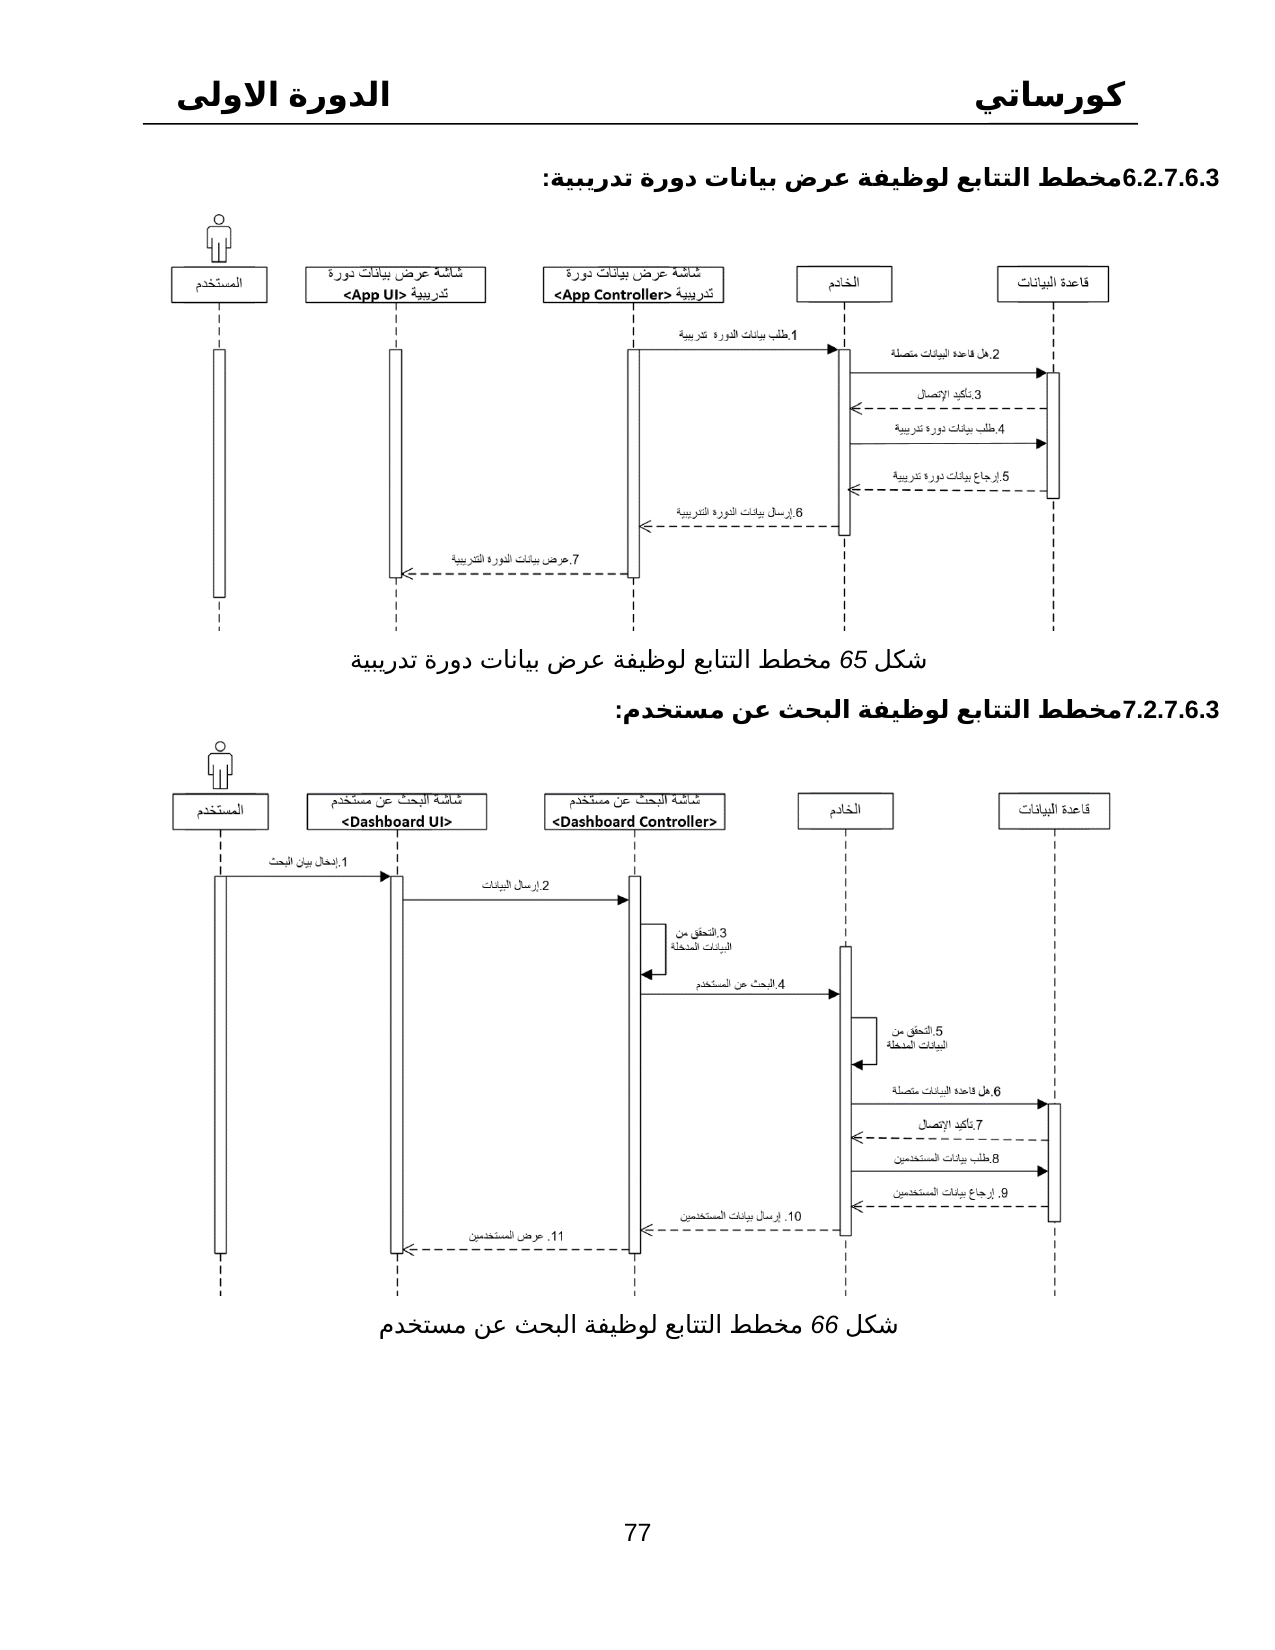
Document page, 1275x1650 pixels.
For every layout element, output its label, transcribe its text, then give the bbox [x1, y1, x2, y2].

text شكل 66 مخطط التتابع لوظيفة البحث عن مستخدم [150, 1310, 1125, 1339]
text شكل 65 مخطط التتابع لوظيفة عرض بيانات دورة تدريبية [150, 645, 1125, 674]
subtitle مخطط التتابع لوظيفة البحث عن مستخدم: [150, 695, 1122, 723]
subtitle مخطط التتابع لوظيفة عرض بيانات دورة تدريبية: [150, 162, 1122, 191]
picture [150, 737, 1125, 1296]
picture [150, 205, 1125, 631]
